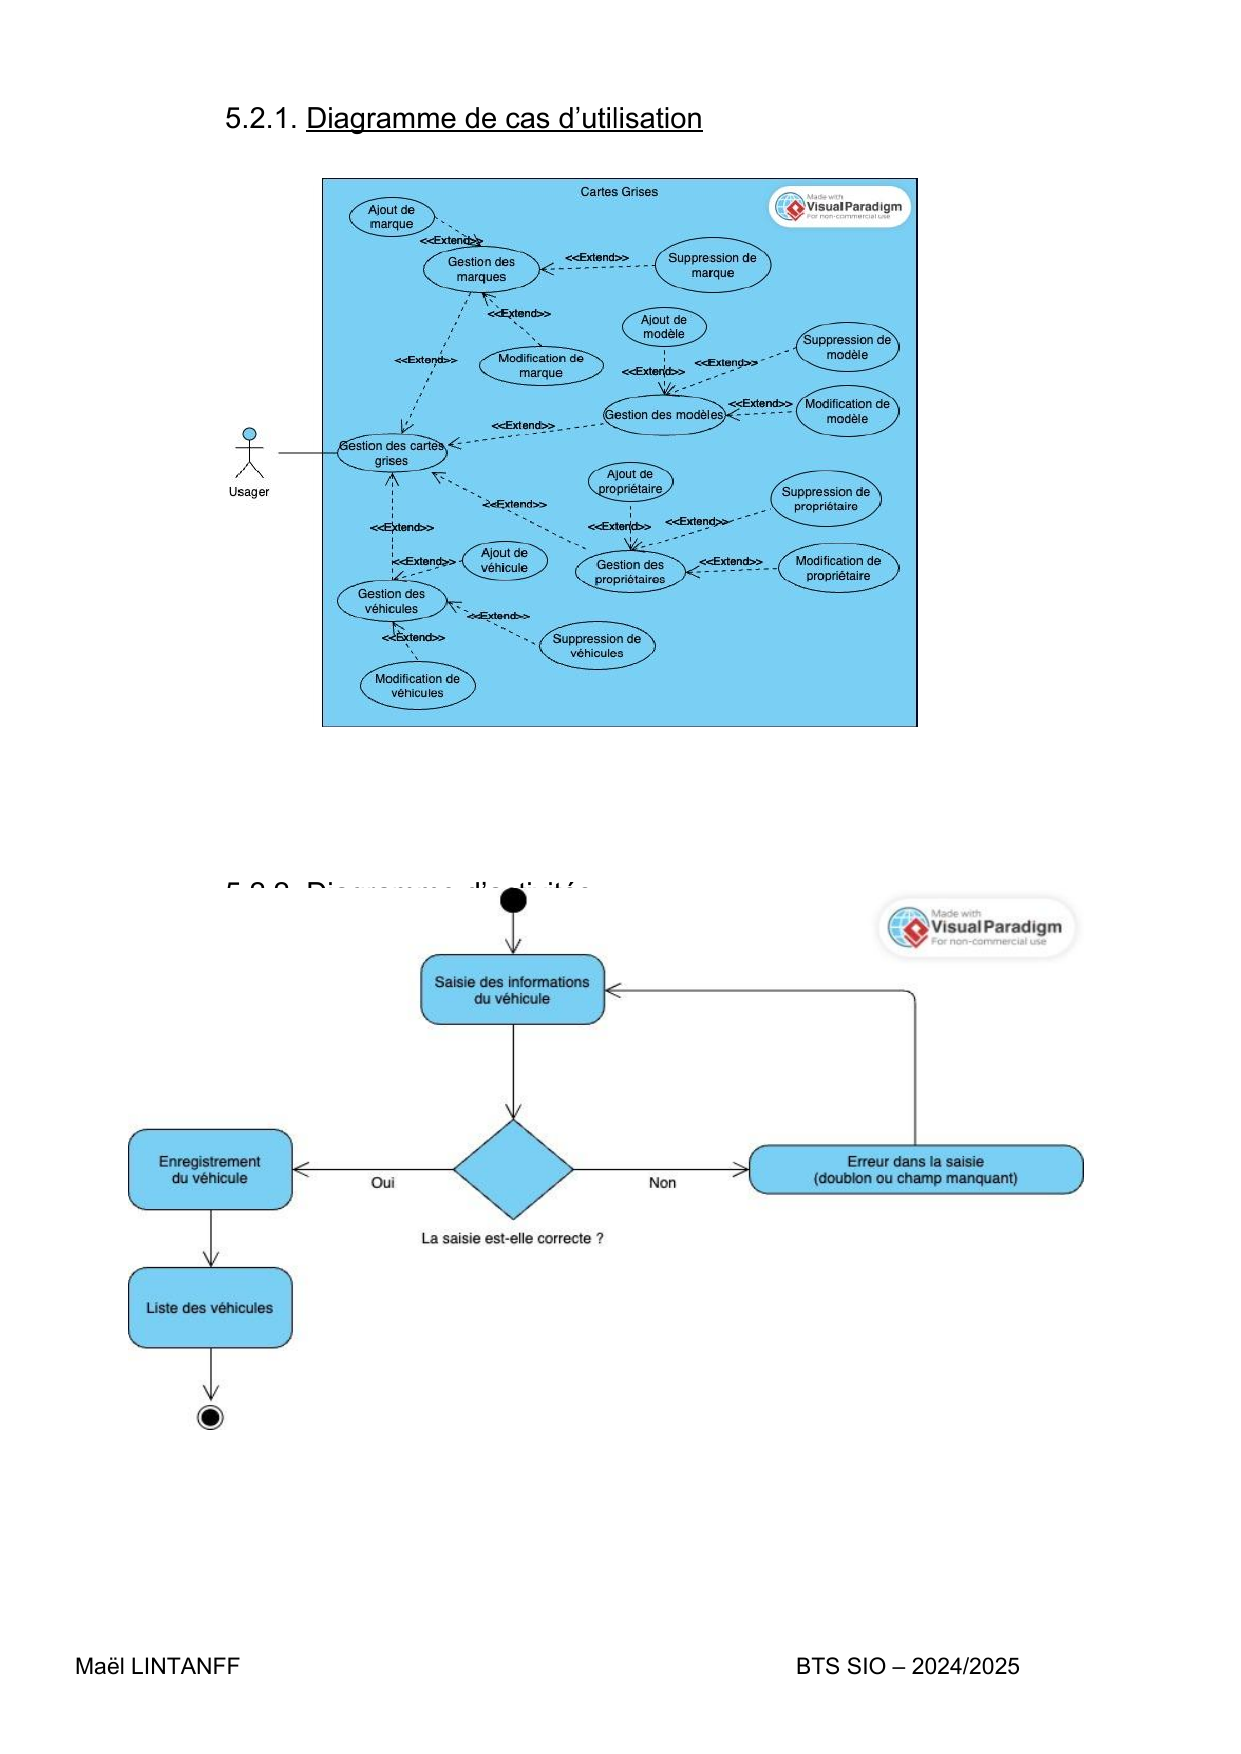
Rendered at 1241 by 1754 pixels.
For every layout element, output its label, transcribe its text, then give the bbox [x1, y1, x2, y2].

picture [128, 888, 1084, 1430]
picture [221, 178, 918, 727]
subtitle 5.2.2. Diagramme d’activités [150, 876, 1165, 910]
subtitle 5.2.1. Diagramme de cas d’utilisation [150, 101, 1165, 135]
